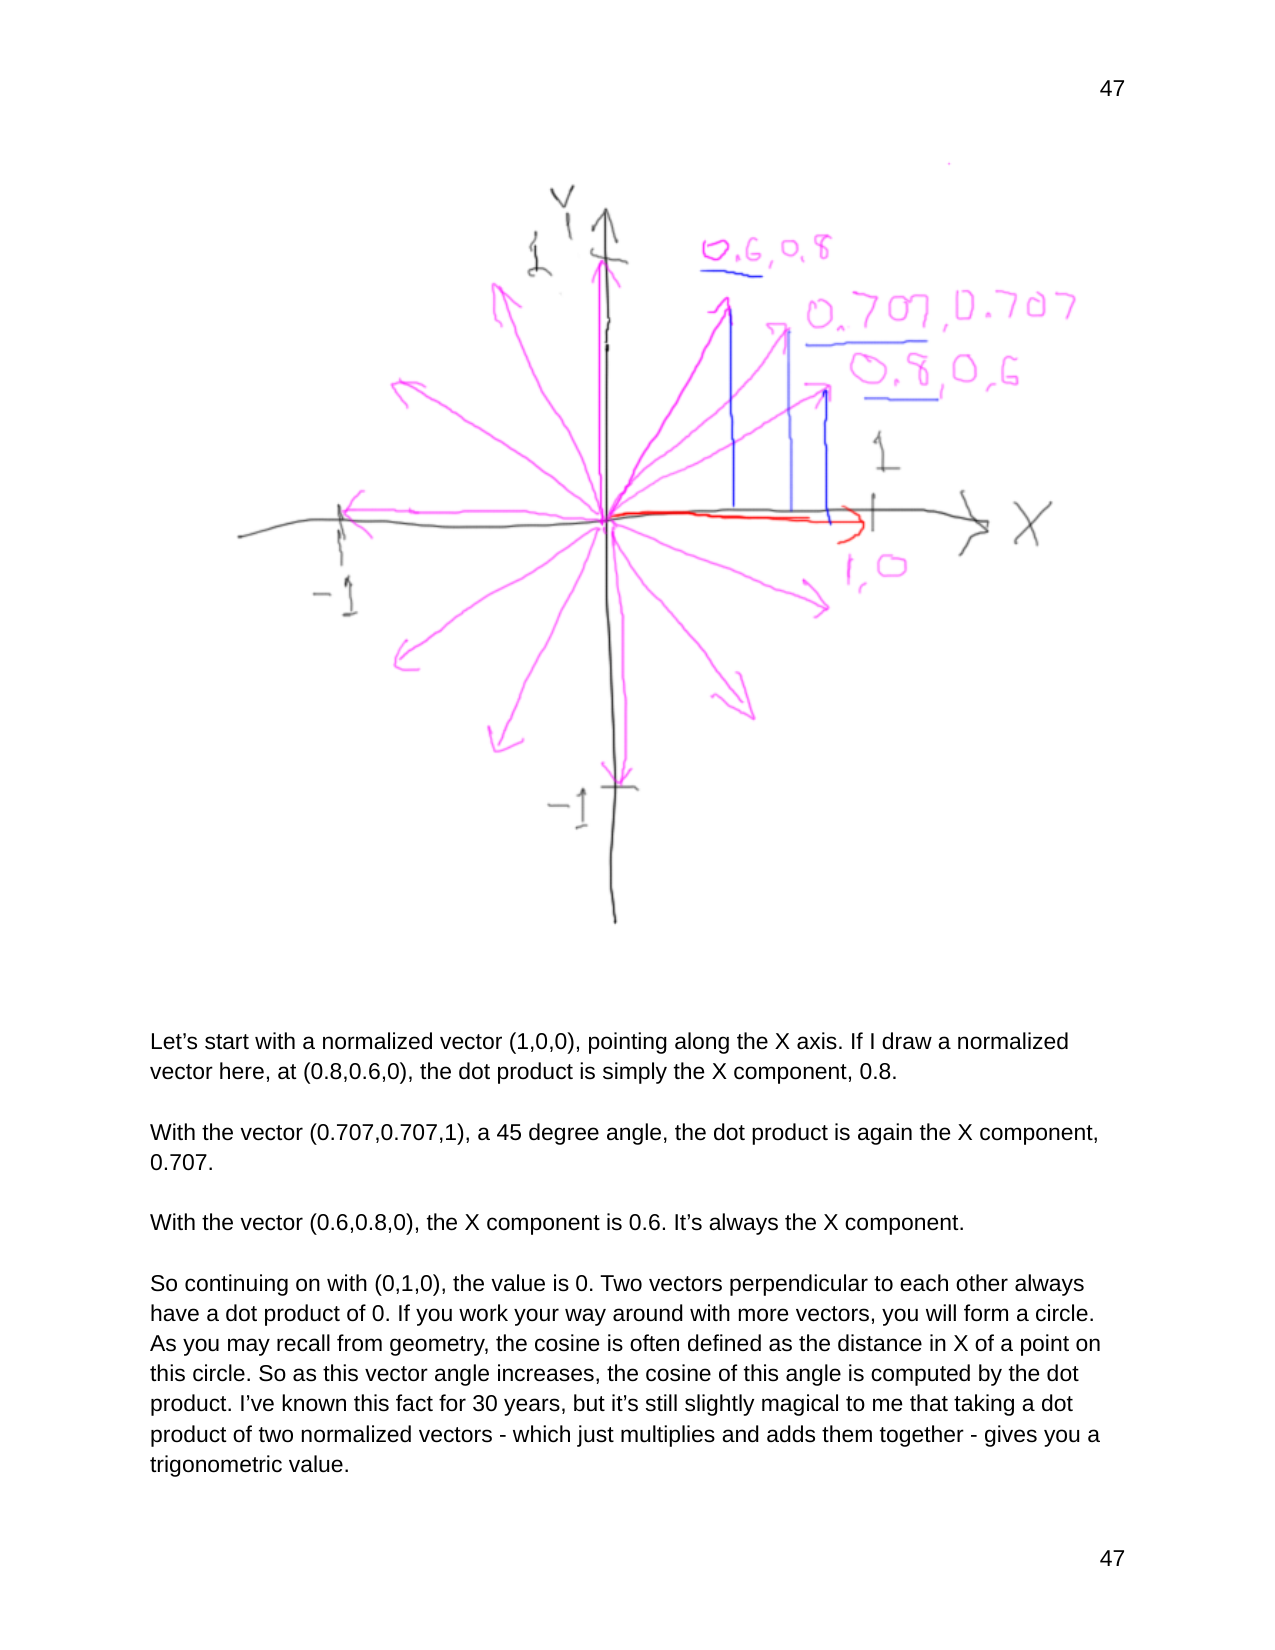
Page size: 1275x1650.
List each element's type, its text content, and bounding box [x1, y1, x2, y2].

text With the vector (0.6,0.8,0), the X component is 0.6. It’s always the X component. [150, 1209, 1125, 1235]
picture [168, 150, 1097, 994]
text Let’s start with a normalized vector (1,0,0), pointing along the X axis. If I draw a normalized vector here, at (0.8,0.6,0), the dot product is simply the X component, 0.8. [150, 1028, 1125, 1084]
text With the vector (0.707,0.707,1), a 45 degree angle, the dot product is again the X component, 0.707. [150, 1118, 1125, 1175]
text So continuing on with (0,1,0), the value is 0. Two vectors perpendicular to each other always have a dot product of 0. If you work your way around with more vectors, you will form a circle. As you may recall from geometry, the cosine is often defined as the distance in X of a point on this circle. So as this vector angle increases, the cosine of this angle is computed by the dot product. I’ve known this fact for 30 years, but it’s still slightly magical to me that taking a dot product of two normalized vectors - which just multiplies and adds them together - gives you a trigonometric value. [150, 1269, 1125, 1477]
